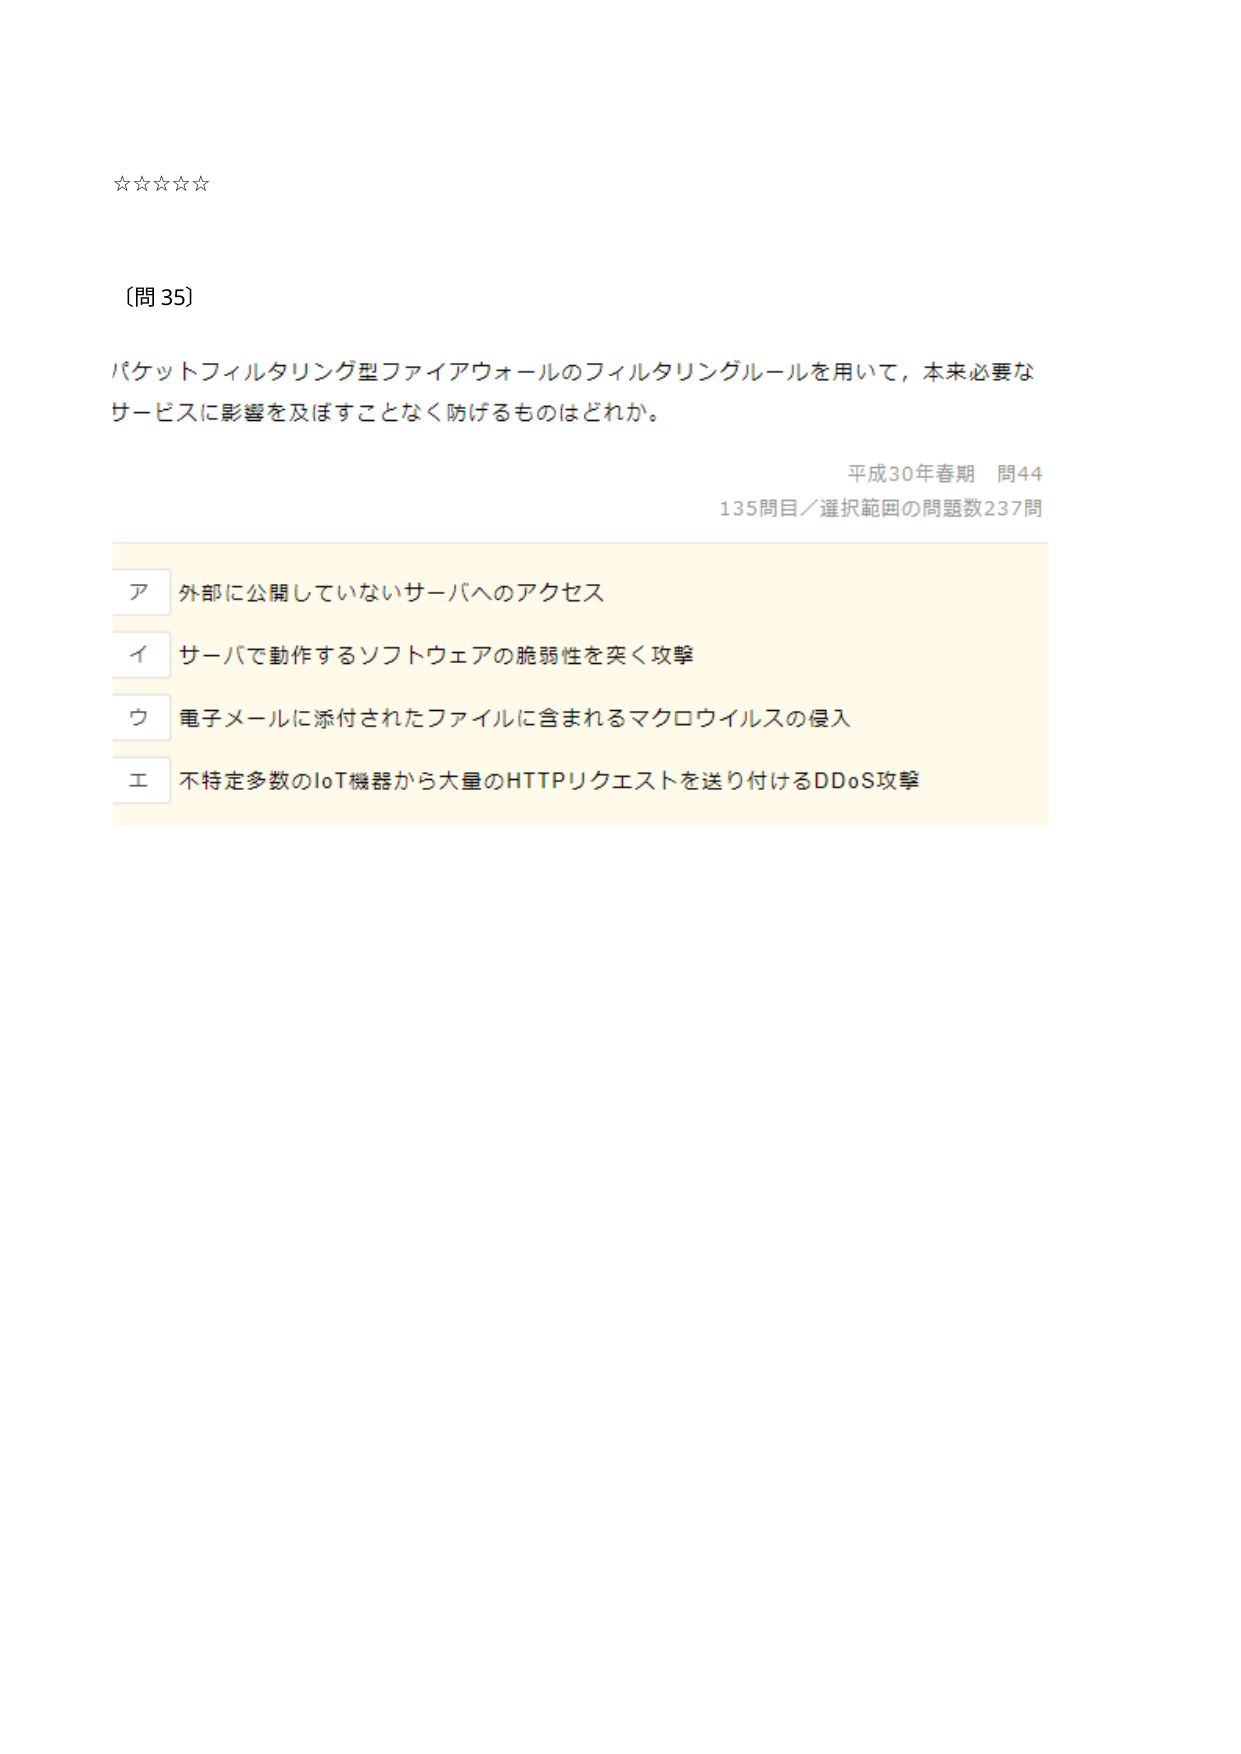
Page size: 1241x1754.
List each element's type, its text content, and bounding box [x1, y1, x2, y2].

picture [112, 352, 1049, 826]
text ☆☆☆☆☆ [112, 164, 1128, 202]
text 〔問35〕 [112, 277, 1128, 314]
